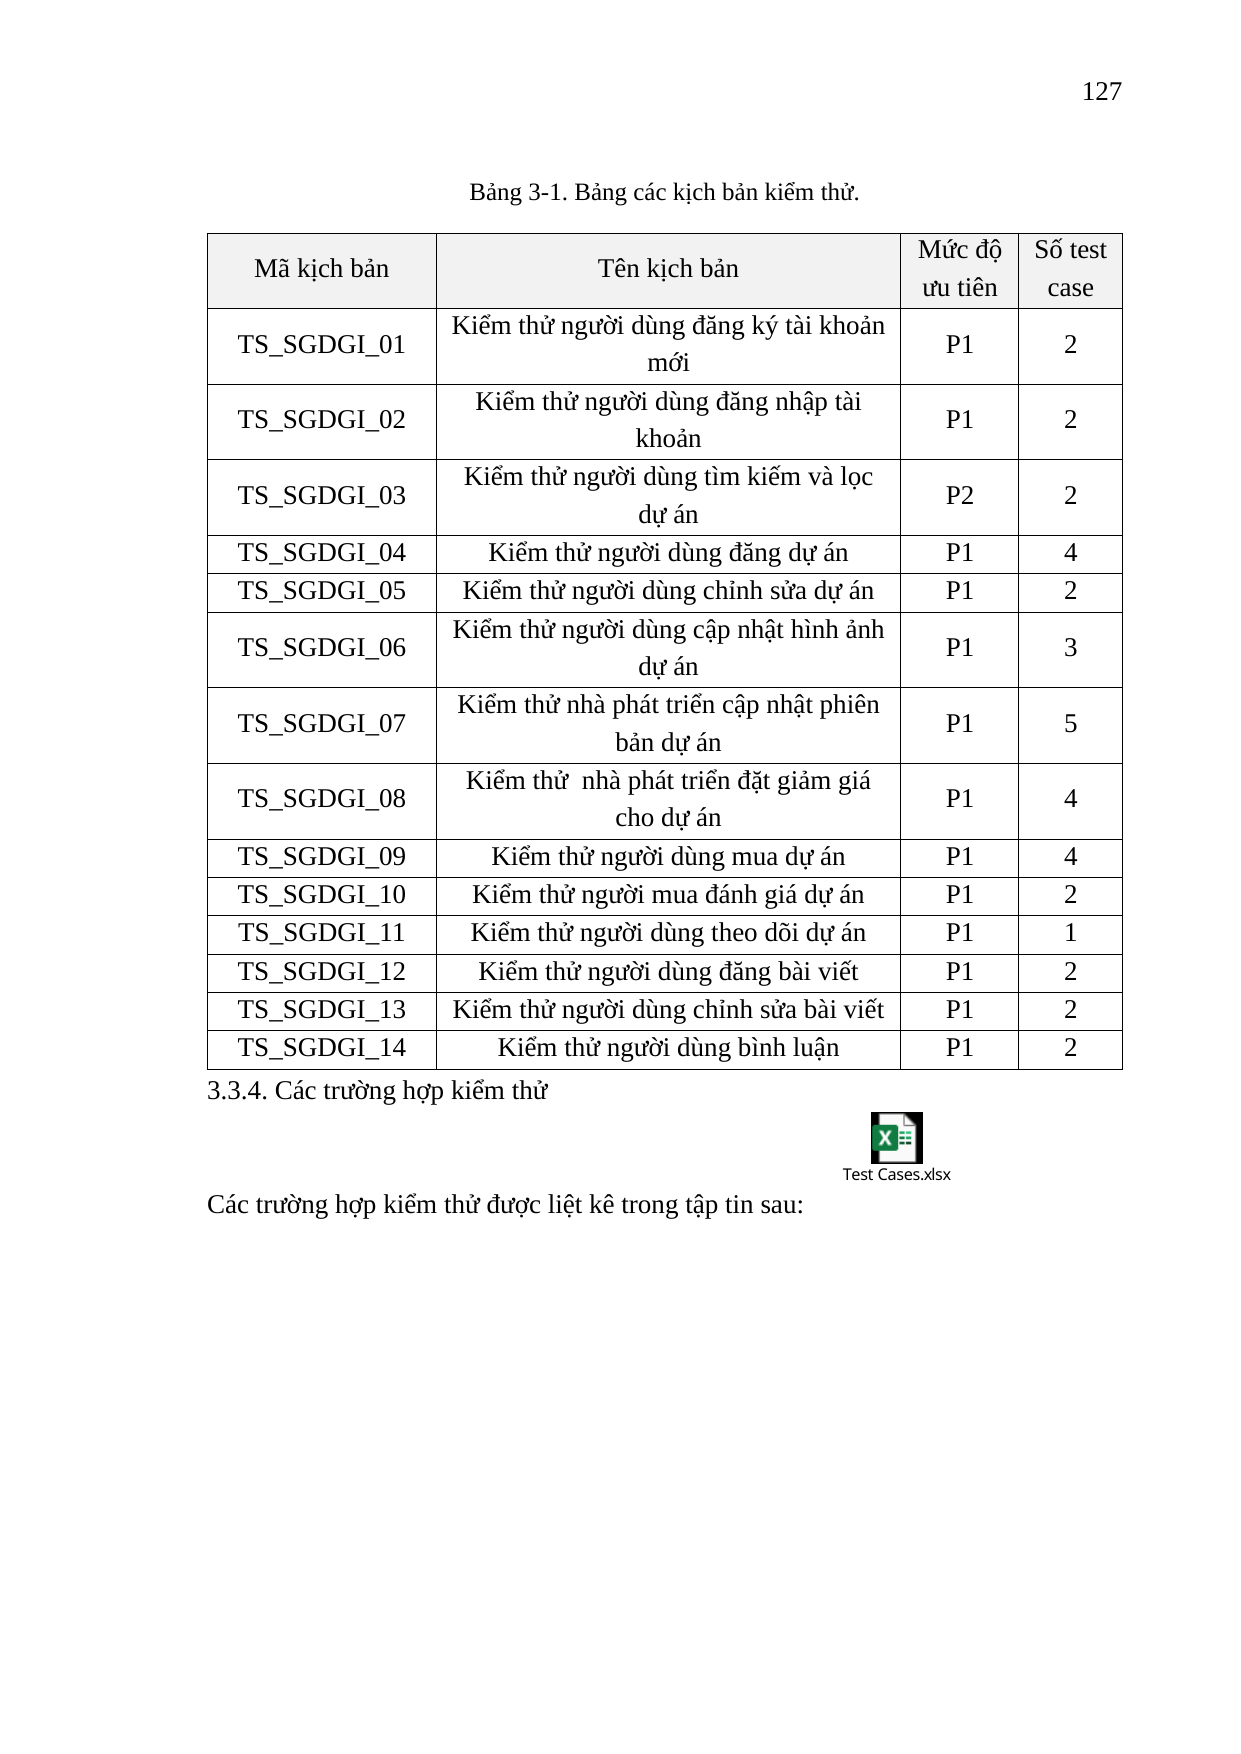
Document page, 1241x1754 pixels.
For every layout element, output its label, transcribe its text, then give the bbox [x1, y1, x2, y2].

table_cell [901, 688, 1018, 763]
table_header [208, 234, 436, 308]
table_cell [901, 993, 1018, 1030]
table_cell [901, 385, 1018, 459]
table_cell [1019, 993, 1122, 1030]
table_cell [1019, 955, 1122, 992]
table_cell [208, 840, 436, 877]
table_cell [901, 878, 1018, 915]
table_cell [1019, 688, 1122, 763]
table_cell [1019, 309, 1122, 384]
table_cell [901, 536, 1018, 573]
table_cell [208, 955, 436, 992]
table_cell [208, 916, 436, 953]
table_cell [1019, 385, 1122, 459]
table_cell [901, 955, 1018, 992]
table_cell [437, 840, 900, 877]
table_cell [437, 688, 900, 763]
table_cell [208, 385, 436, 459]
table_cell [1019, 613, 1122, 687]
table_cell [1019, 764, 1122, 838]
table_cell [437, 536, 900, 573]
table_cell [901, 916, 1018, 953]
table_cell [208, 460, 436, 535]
text Các trường hợp kiểm thử được liệt kê trong tập tin sau: [207, 1111, 1122, 1219]
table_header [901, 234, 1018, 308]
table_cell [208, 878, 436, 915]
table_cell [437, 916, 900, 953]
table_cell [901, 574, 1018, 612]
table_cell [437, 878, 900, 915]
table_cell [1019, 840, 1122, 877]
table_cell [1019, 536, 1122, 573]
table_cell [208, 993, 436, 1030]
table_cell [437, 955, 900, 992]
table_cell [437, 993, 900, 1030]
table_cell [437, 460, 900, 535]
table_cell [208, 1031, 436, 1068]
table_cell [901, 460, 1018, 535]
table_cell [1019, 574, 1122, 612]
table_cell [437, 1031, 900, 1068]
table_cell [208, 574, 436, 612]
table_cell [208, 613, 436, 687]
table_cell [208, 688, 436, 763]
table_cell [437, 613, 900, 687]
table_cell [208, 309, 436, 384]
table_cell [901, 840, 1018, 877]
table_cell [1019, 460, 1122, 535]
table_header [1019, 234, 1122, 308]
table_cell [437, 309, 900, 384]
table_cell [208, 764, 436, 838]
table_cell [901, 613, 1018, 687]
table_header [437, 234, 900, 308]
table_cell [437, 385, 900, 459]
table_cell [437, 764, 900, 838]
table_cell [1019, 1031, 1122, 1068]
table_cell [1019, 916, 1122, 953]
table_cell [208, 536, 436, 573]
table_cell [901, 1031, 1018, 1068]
list . Các trường hợp kiểm thử [207, 1074, 1122, 1105]
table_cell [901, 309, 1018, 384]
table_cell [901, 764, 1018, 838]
text Bảng 3-1. Bảng các kịch bản kiểm thử. [207, 177, 1122, 206]
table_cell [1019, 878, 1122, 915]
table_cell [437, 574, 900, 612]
